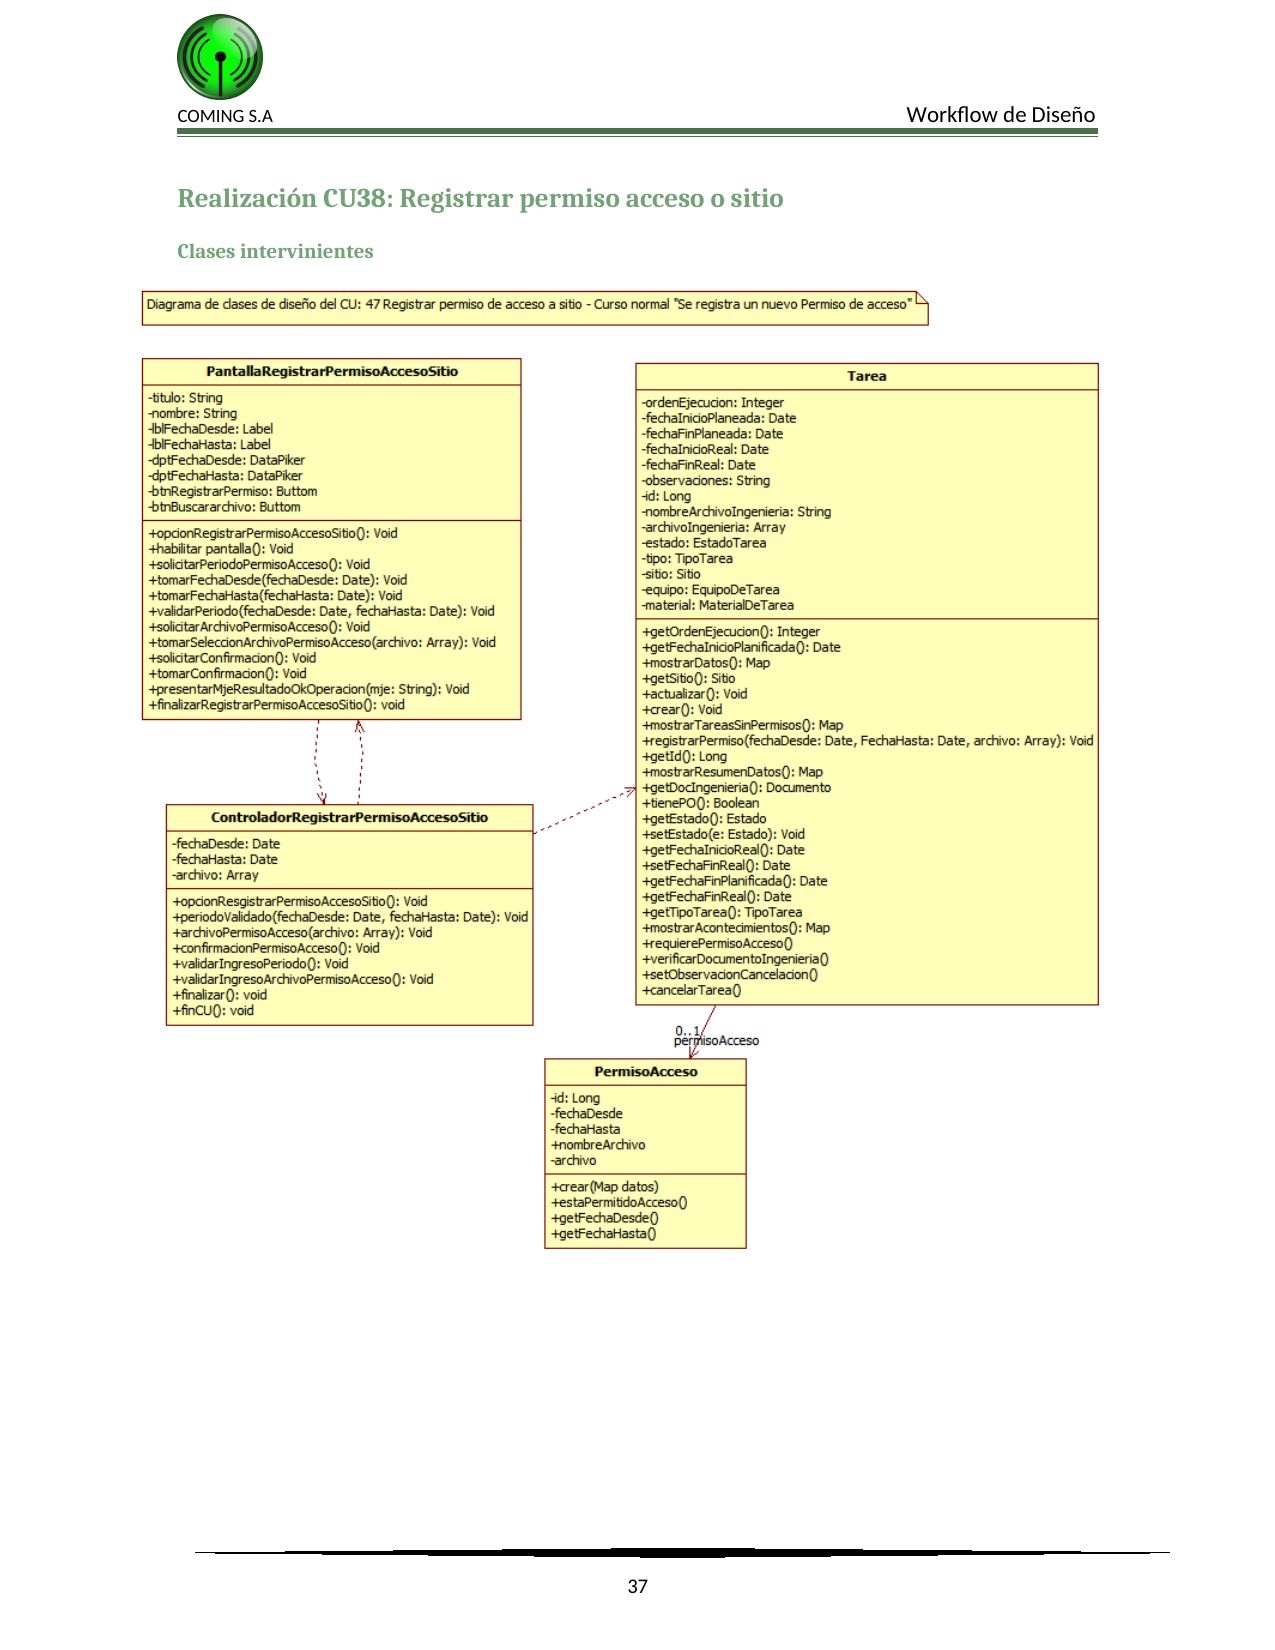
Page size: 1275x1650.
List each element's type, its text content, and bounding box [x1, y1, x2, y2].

picture [118, 267, 1123, 1273]
subtitle Clases intervinientes [177, 240, 1098, 264]
picture [177, 14, 263, 100]
subtitle Realización CU38: Registrar permiso acceso o sitio [177, 183, 1098, 214]
